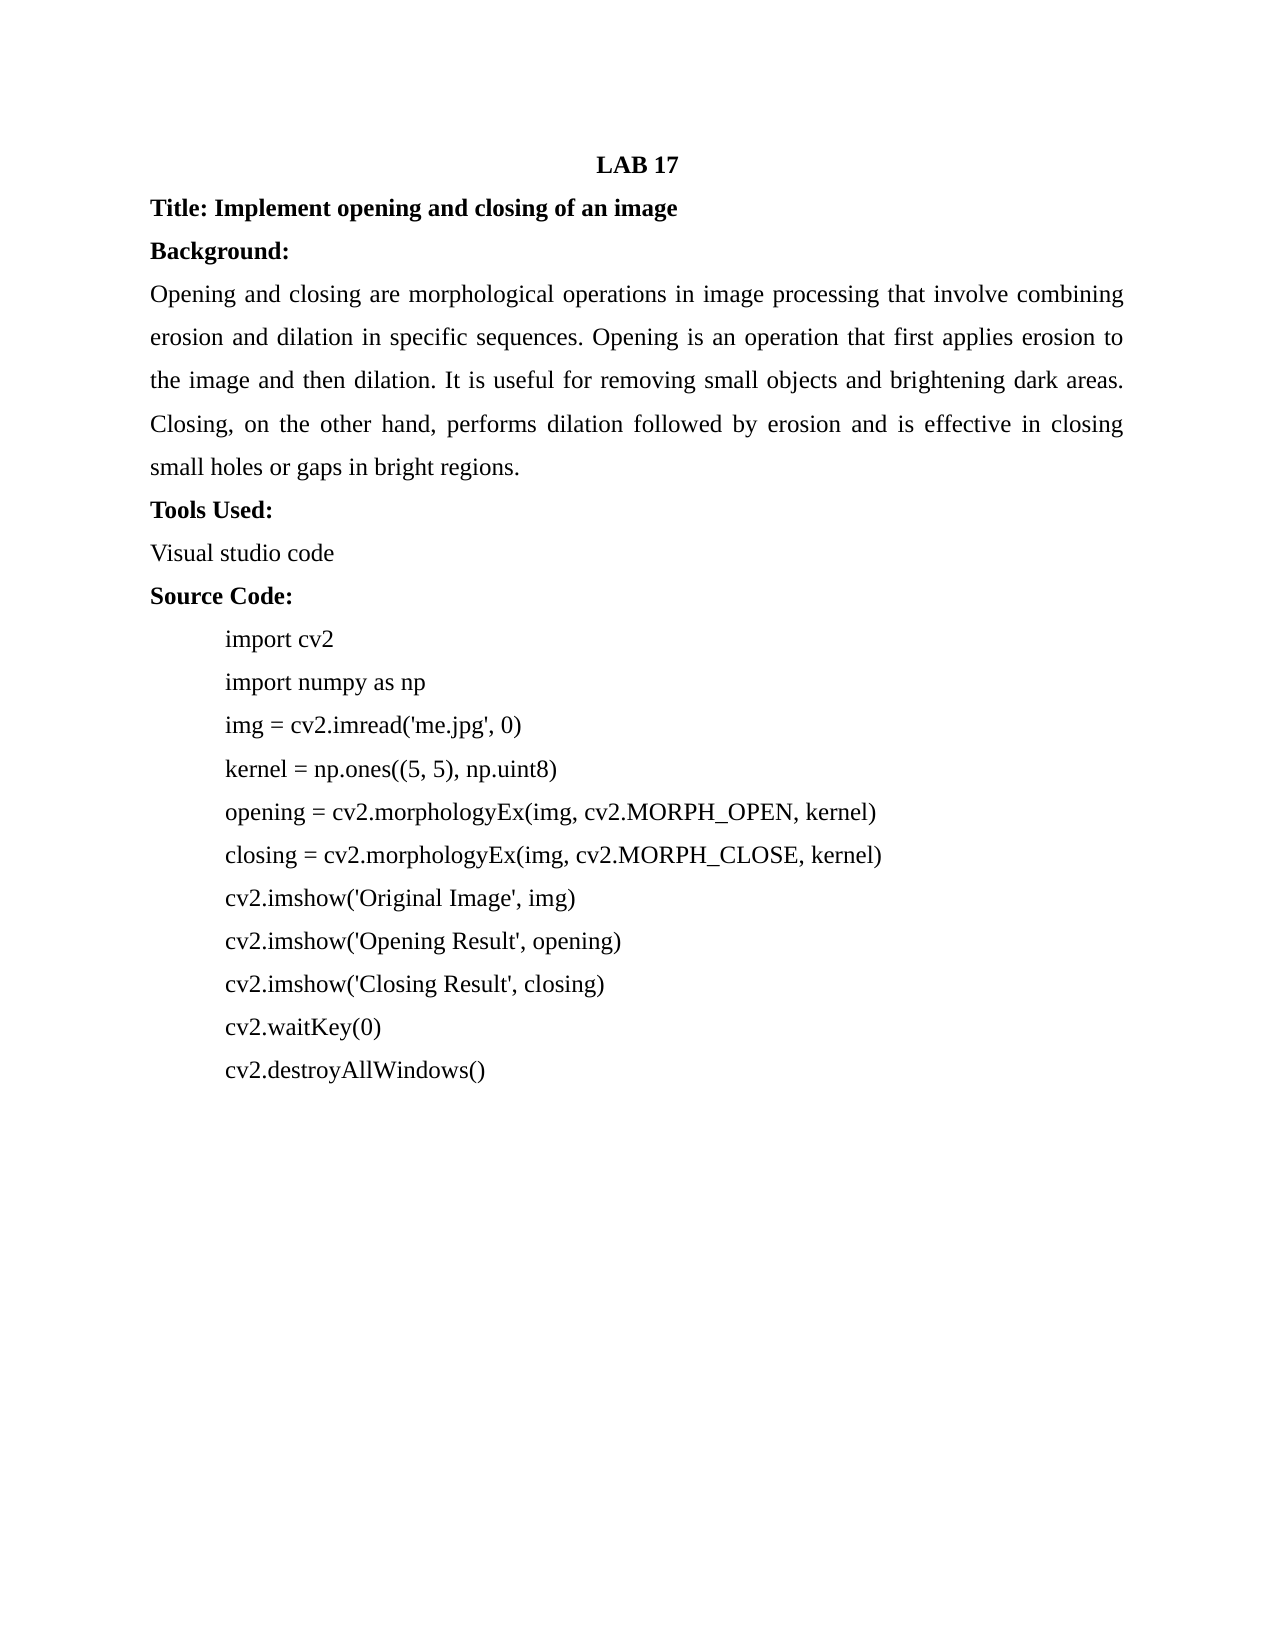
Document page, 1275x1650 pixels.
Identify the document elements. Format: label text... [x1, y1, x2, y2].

text Background: [150, 236, 1125, 265]
text cv2.imshow('Closing Result', closing) [225, 969, 1125, 998]
text cv2.imshow('Opening Result', opening) [225, 926, 1125, 955]
text import cv2 [225, 624, 1125, 653]
text cv2.destroyAllWindows() [225, 1056, 1125, 1084]
text Tools Used: [150, 495, 1125, 524]
text cv2.imshow('Original Image', img) [225, 883, 1125, 912]
text closing = cv2.morphologyEx(img, cv2.MORPH_CLOSE, kernel) [225, 840, 1125, 869]
text Title: Implement opening and closing of an image [150, 193, 1125, 222]
text opening = cv2.morphologyEx(img, cv2.MORPH_OPEN, kernel) [225, 797, 1125, 826]
text Opening and closing are morphological operations in image processing that involve combining erosion and dilation in specific sequences. Opening is an operation that first applies erosion to the image and then dilation. It is useful for removing small objects and brightening dark areas. Closing, on the other hand, performs dilation followed by erosion and is effective in closing small holes or gaps in bright regions. [150, 279, 1125, 481]
text kernel = np.ones((5, 5), np.uint8) [225, 754, 1125, 782]
text Source Code: [150, 581, 1125, 610]
text img = cv2.imread('me.jpg', 0) [225, 711, 1125, 739]
text Visual studio code [150, 538, 1125, 567]
text LAB 17 [150, 150, 1125, 179]
text cv2.waitKey(0) [225, 1012, 1125, 1041]
text import numpy as np [225, 667, 1125, 696]
